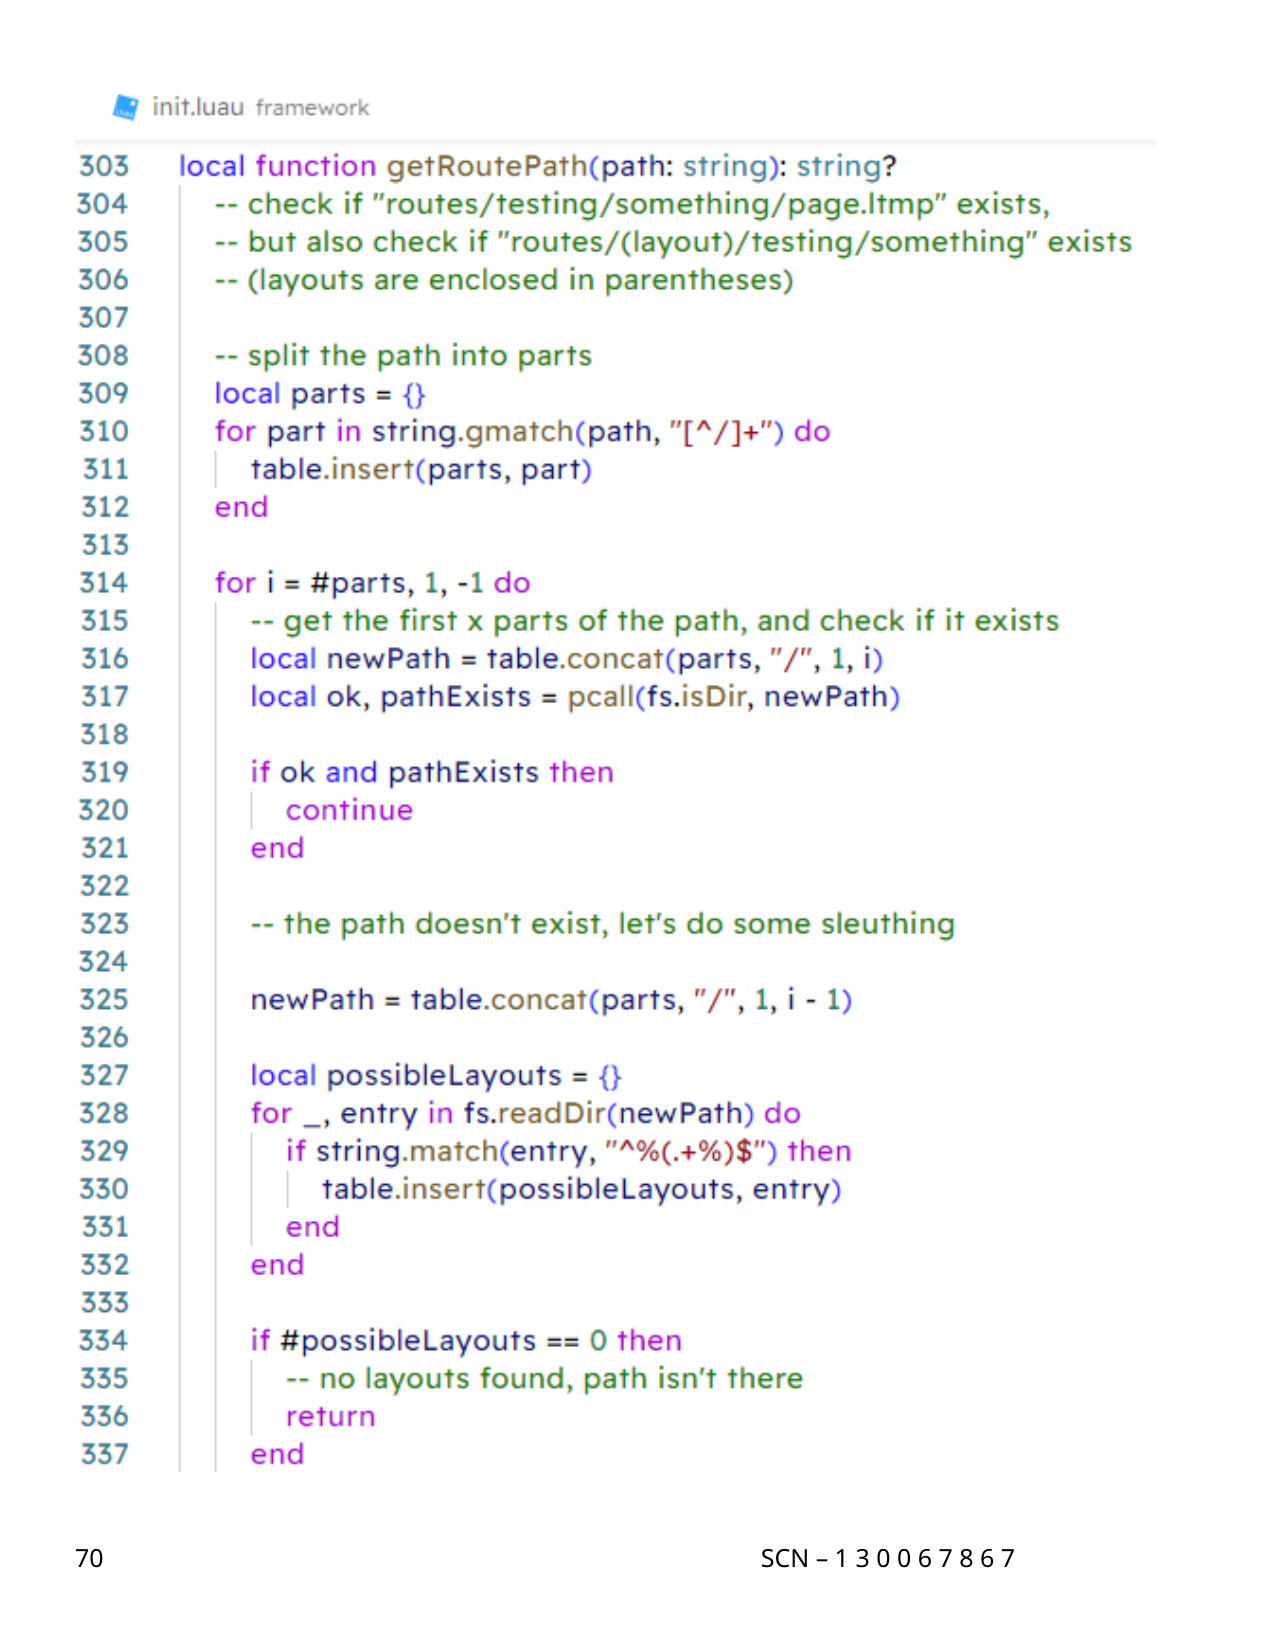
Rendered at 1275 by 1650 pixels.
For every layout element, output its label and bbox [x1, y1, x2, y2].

picture [75, 75, 1156, 1472]
